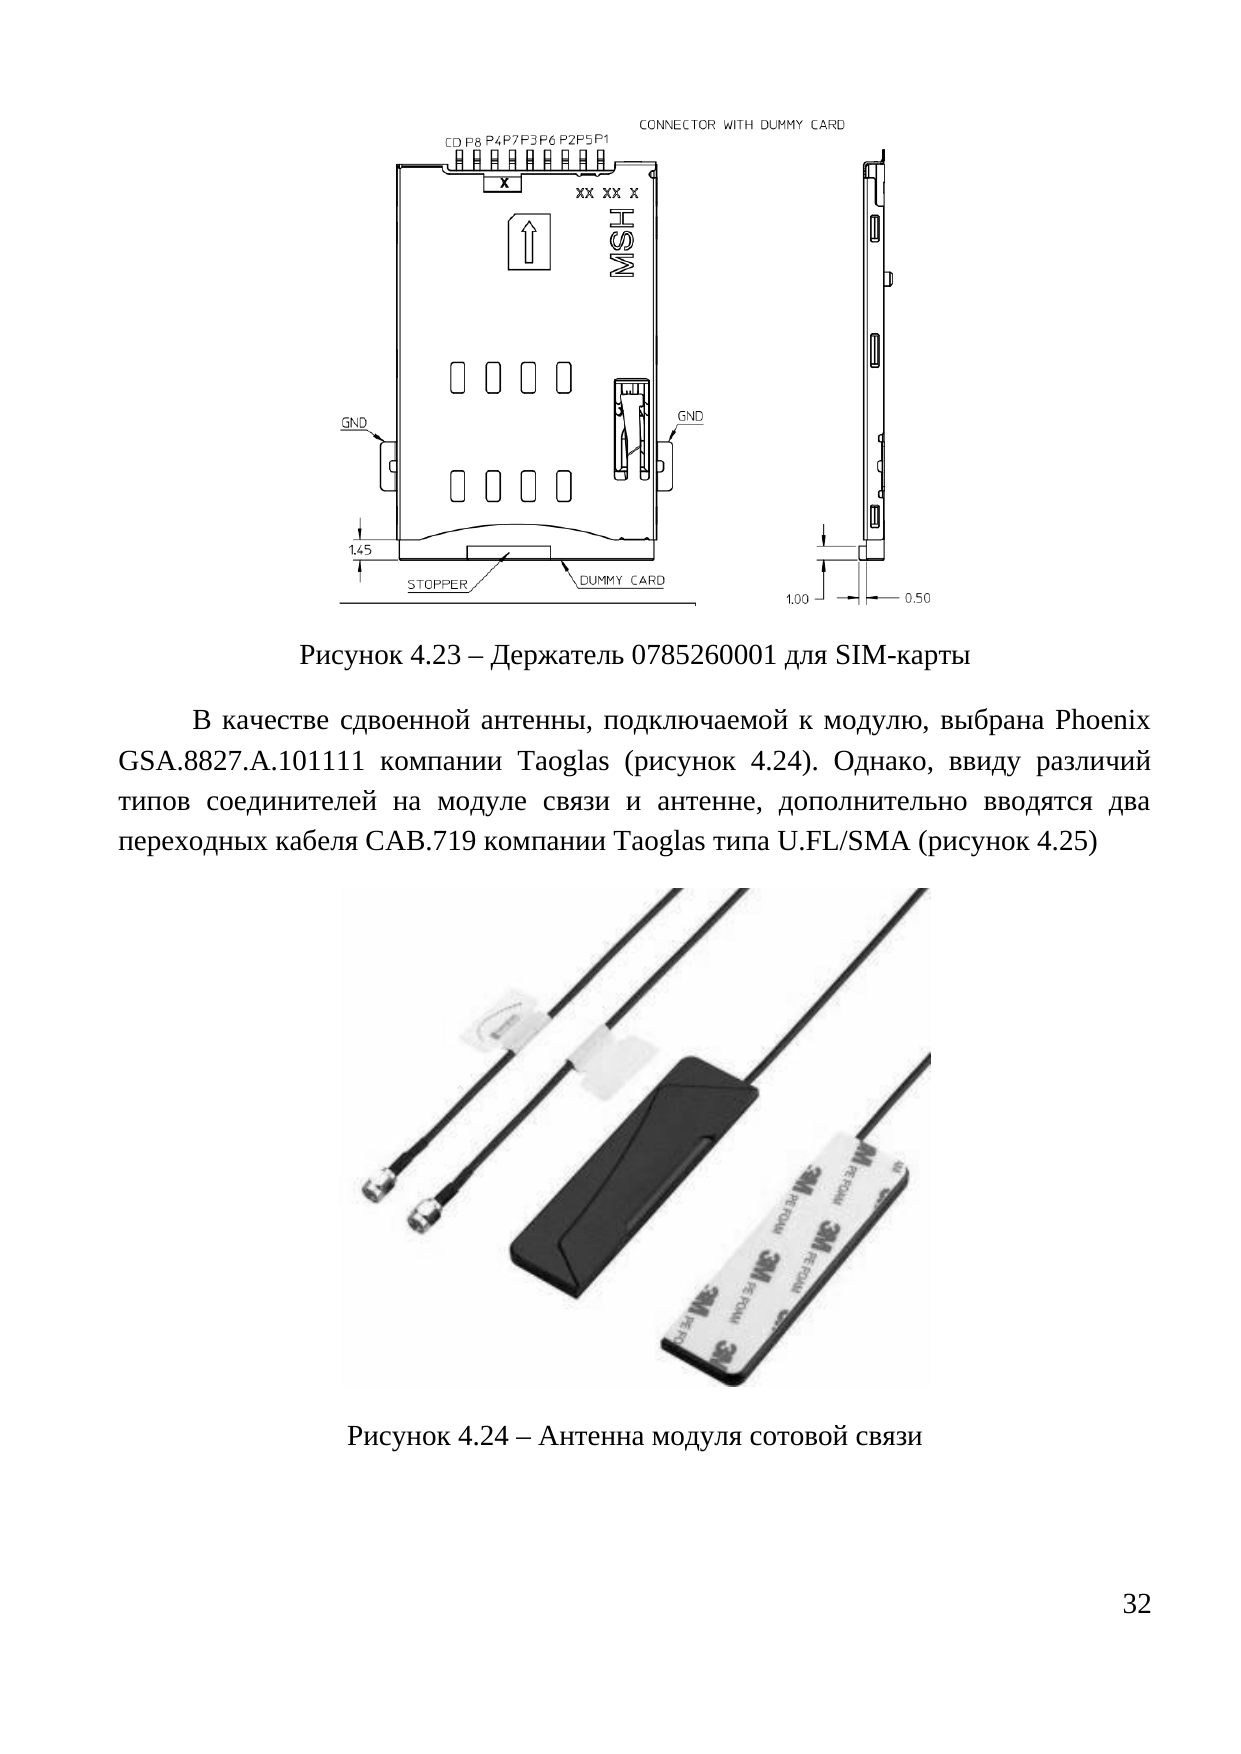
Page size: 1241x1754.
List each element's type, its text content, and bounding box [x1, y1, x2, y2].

text Рисунок 4.23 – Держатель 0785260001 для SIM-карты [118, 637, 1152, 671]
picture [339, 118, 930, 606]
text Рисунок 4.24 – Антенна модуля сотовой связи [118, 1418, 1152, 1452]
text В качестве сдвоенной антенны, подключаемой к модулю, выбрана Phoenix GSA.8827.A.101111 компании Taoglas (рисунок 4.24). Однако, ввиду различий типов соединителей на модуле связи и антенне, дополнительно вводятся два переходных кабеля CAB.719 компании Taoglas типа U.FL/SMA (рисунок 4.25) [118, 702, 1152, 857]
